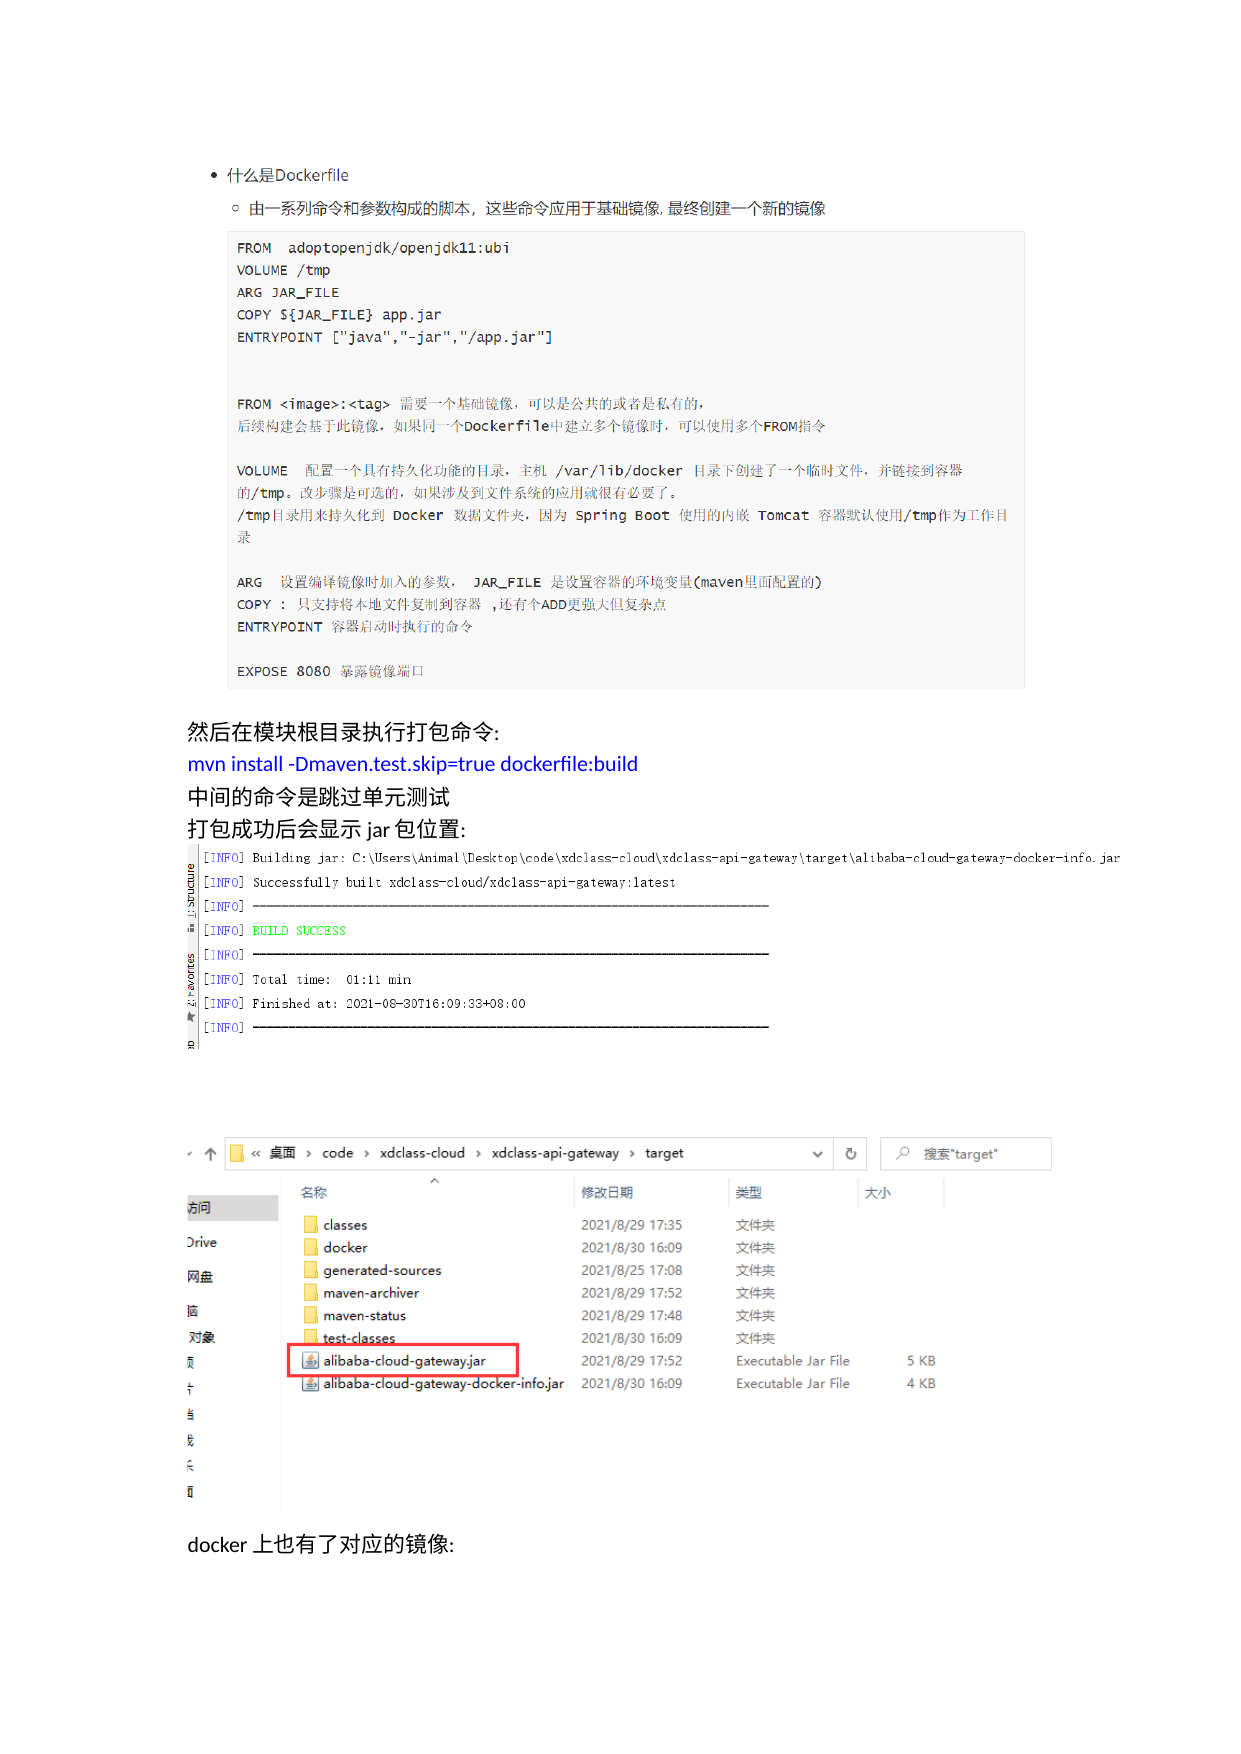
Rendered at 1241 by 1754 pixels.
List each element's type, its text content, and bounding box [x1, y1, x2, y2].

picture [187, 162, 1090, 701]
list docker上也有了对应的镜像: [187, 1527, 1053, 1559]
picture [187, 844, 1202, 1049]
list mvn install -Dmaven.test.skip=true dockerfile:build [187, 747, 1053, 779]
list 中间的命令是跳过单元测试 [187, 779, 1053, 812]
list 打包成功后会显示jar包位置: [187, 812, 1053, 844]
picture [187, 1137, 1052, 1511]
list 然后在模块根目录执行打包命令: [187, 714, 1053, 747]
